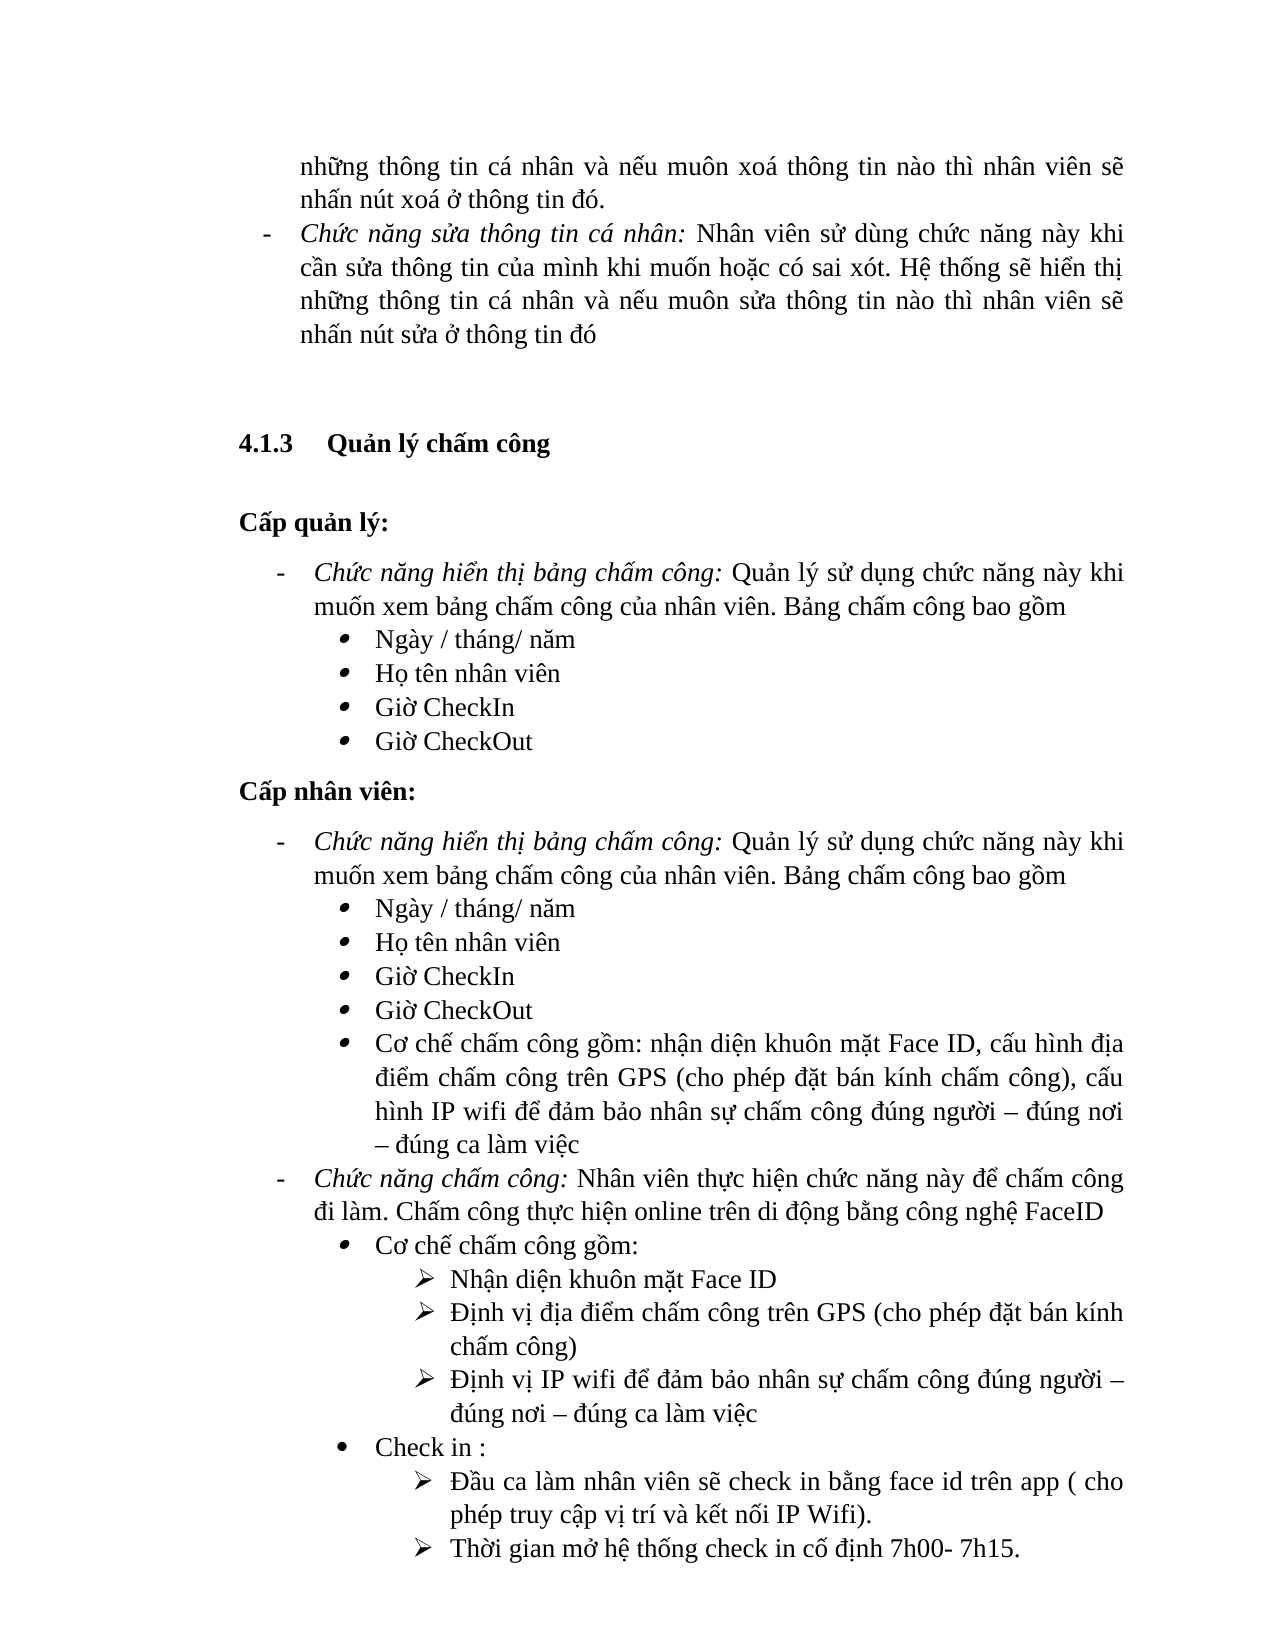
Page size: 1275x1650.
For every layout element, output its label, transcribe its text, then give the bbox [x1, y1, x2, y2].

list Chức năng hiển thị bảng chấm công: Quản lý sử dụng chức năng này khi muốn xem bảng chấm công của nhân viên. Bảng chấm công bao gồm [276, 826, 1125, 890]
list Giờ CheckIn [337, 960, 1125, 991]
text Cấp quản lý: [239, 506, 1125, 537]
list Định vị địa điểm chấm công trên GPS (cho phép đặt bán kính chấm công) [412, 1296, 1125, 1361]
list Cơ chế chấm công gồm: nhận diện khuôn mặt Face ID, cấu hình địa điểm chấm công trên GPS (cho phép đặt bán kính chấm công), cấu hình IP wifi để đảm bảo nhân sự chấm công đúng người – đúng nơi – đúng ca làm việc [337, 1028, 1125, 1159]
list Họ tên nhân viên [337, 657, 1125, 689]
list Giờ CheckOut [337, 725, 1125, 756]
list Cơ chế chấm công gồm: [337, 1229, 1125, 1260]
list Chức năng hiển thị bảng chấm công: Quản lý sử dụng chức năng này khi muốn xem bảng chấm công của nhân viên. Bảng chấm công bao gồm [276, 557, 1125, 621]
list Check in : [337, 1431, 1125, 1462]
list Giờ CheckOut [337, 994, 1125, 1025]
list Nhận diện khuôn mặt Face ID [412, 1263, 1125, 1294]
list Chức năng chấm công: Nhân viên thực hiện chức năng này để chấm công đi làm. Chấm công thực hiện online trên di động bằng công nghệ FaceID [276, 1162, 1125, 1227]
subtitle 4.1.3 Quản lý chấm công [239, 427, 1125, 458]
list Họ tên nhân viên [337, 926, 1125, 958]
list Ngày / tháng/ năm [337, 893, 1125, 924]
list Đầu ca làm nhân viên sẽ check in bằng face id trên app ( cho phép truy cập vị trí và kết nối IP Wifi). [412, 1464, 1125, 1529]
list Ngày / tháng/ năm [337, 624, 1125, 655]
list Định vị IP wifi để đảm bảo nhân sự chấm công đúng người – đúng nơi – đúng ca làm việc [412, 1364, 1125, 1428]
list Giờ CheckIn [337, 691, 1125, 722]
text Cấp nhân viên: [239, 775, 1125, 806]
list Chức năng sửa thông tin cá nhân: Nhân viên sử dùng chức năng này khi cần sửa thông tin của mình khi muốn hoặc có sai xót. Hệ thống sẽ hiển thị những thông tin cá nhân và nếu muôn sửa thông tin nào thì nhân viên sẽ nhấn nút sửa ở thông tin đó [262, 217, 1125, 349]
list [262, 150, 1125, 215]
list Thời gian mở hệ thống check in cố định 7h00- 7h15. [412, 1532, 1125, 1563]
